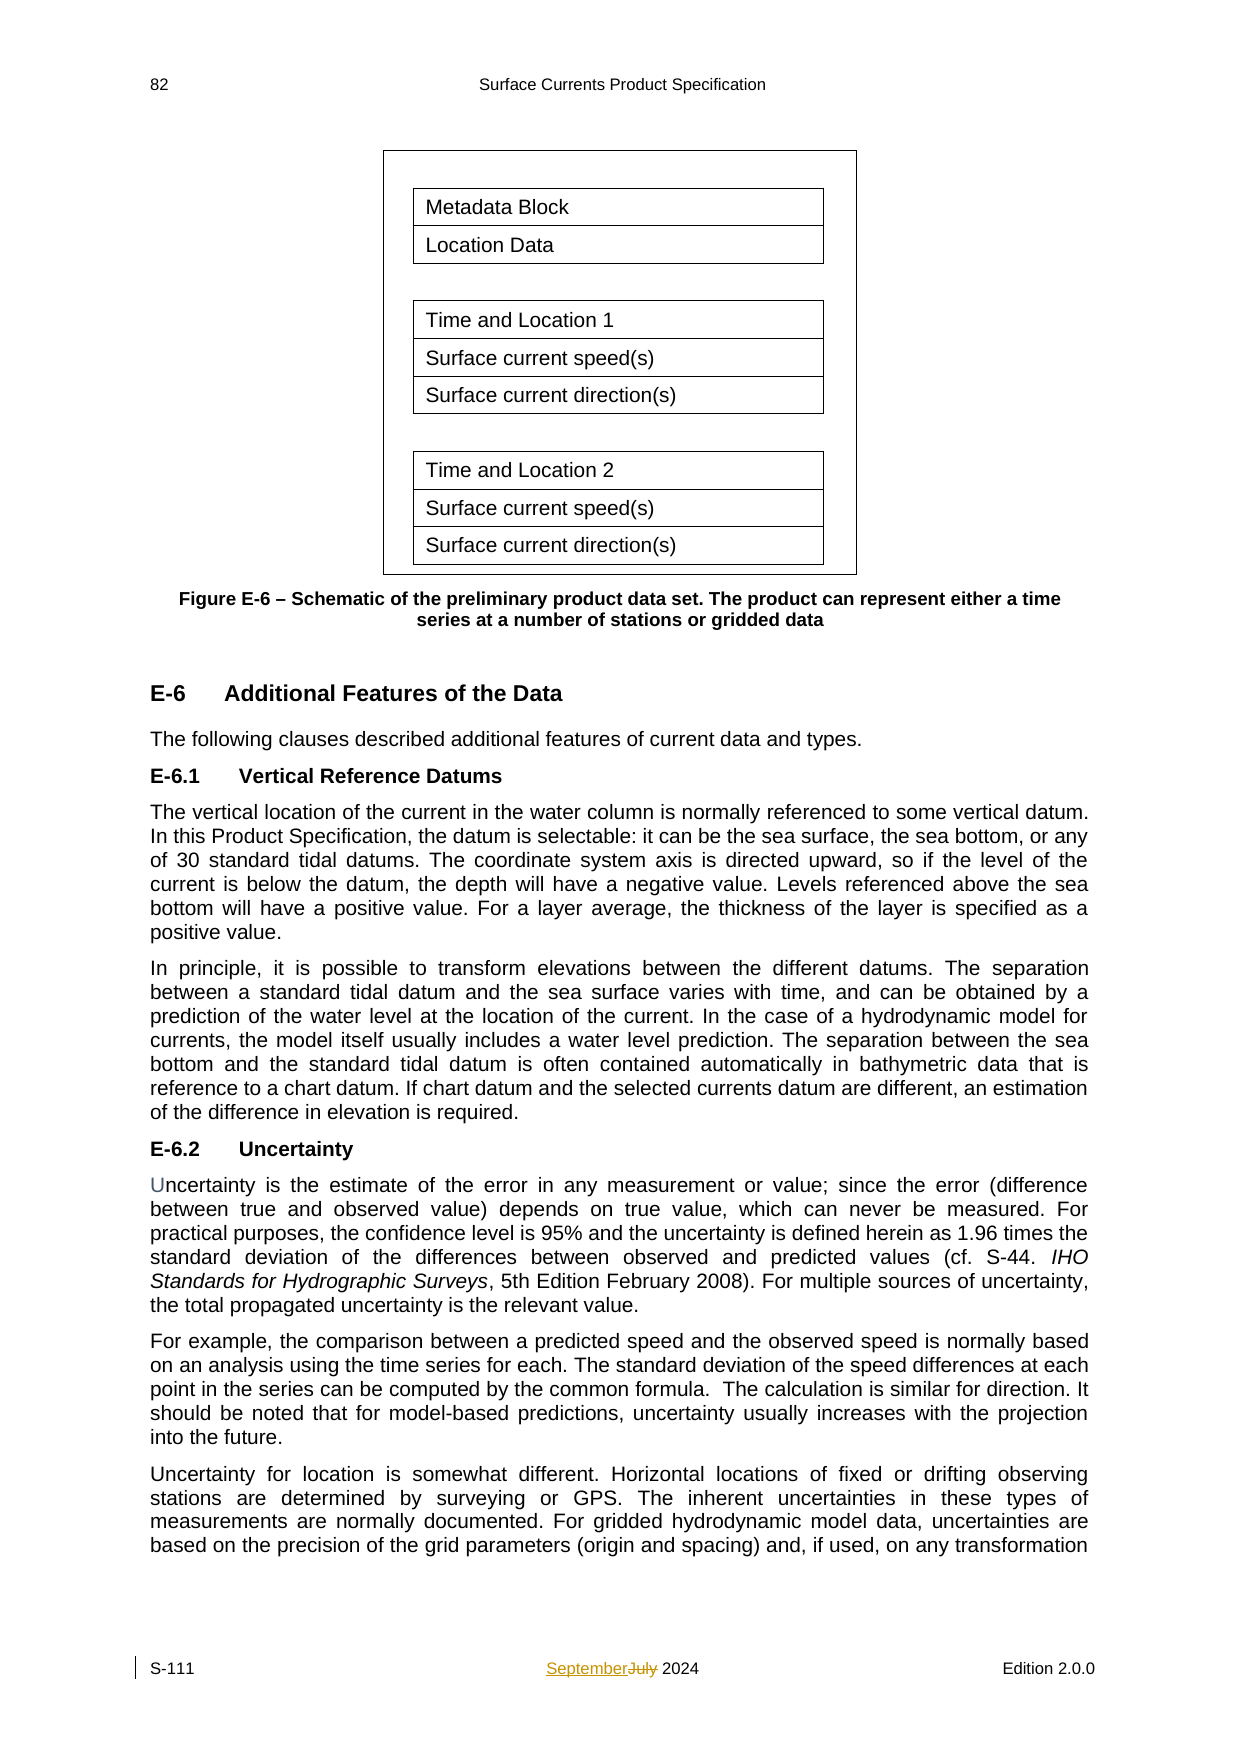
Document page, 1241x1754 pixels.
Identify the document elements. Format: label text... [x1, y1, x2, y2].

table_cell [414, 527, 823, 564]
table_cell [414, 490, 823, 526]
text Uncertainty is the estimate of the error in any measurement or value; since the error (difference between true and observed value) depends on true value, which can never be measured. For practical purposes, the confidence level is 95% and the uncertainty is defined herein as 1.96 times the standard deviation of the differences between observed and predicted values (cf. S-44. IHO Standards for Hydrographic Surveys, 5th Edition February 2008). For multiple sources of uncertainty, the total propagated uncertainty is the relevant value. [150, 1173, 1090, 1317]
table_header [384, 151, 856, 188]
text The following clauses described additional features of current data and types. [150, 727, 1090, 751]
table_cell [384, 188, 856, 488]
text E-6.1 Vertical Reference Datums [150, 763, 1090, 787]
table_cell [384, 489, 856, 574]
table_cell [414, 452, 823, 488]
text Figure E-6 – Schematic of the preliminary product data set. The product can represent either a time series at a number of stations or gridded data [150, 588, 1090, 631]
text For example, the comparison between a predicted speed and the observed speed is normally based on an analysis using the time series for each. The standard deviation of the speed differences at each point in the series can be computed by the common formula. The calculation is similar for direction. It should be noted that for model-based predictions, uncertainty usually increases with the projection into the future. [150, 1329, 1090, 1449]
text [150, 1461, 1090, 1557]
text In principle, it is possible to transform elevations between the different datums. The separation between a standard tidal datum and the sea surface varies with time, and can be obtained by a prediction of the water level at the location of the current. In the case of a hydrodynamic model for currents, the model itself usually includes a water level prediction. The separation between the sea bottom and the standard tidal datum is often contained automatically in bathymetric data that is reference to a chart datum. If chart datum and the selected currents datum are different, an estimation of the difference in elevation is required. [150, 956, 1090, 1124]
subtitle E-6 Additional Features of the Data [150, 680, 1090, 706]
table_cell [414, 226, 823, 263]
text The vertical location of the current in the water column is normally referenced to some vertical datum. In this Product Specification, the datum is selectable: it can be the sea surface, the sea bottom, or any of 30 standard tidal datums. The coordinate system axis is directed upward, so if the level of the current is below the datum, the depth will have a negative value. Levels referenced above the sea bottom will have a positive value. For a layer average, the thickness of the layer is specified as a positive value. [150, 800, 1090, 944]
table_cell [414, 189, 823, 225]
text E-6.2 Uncertainty [150, 1136, 1090, 1160]
